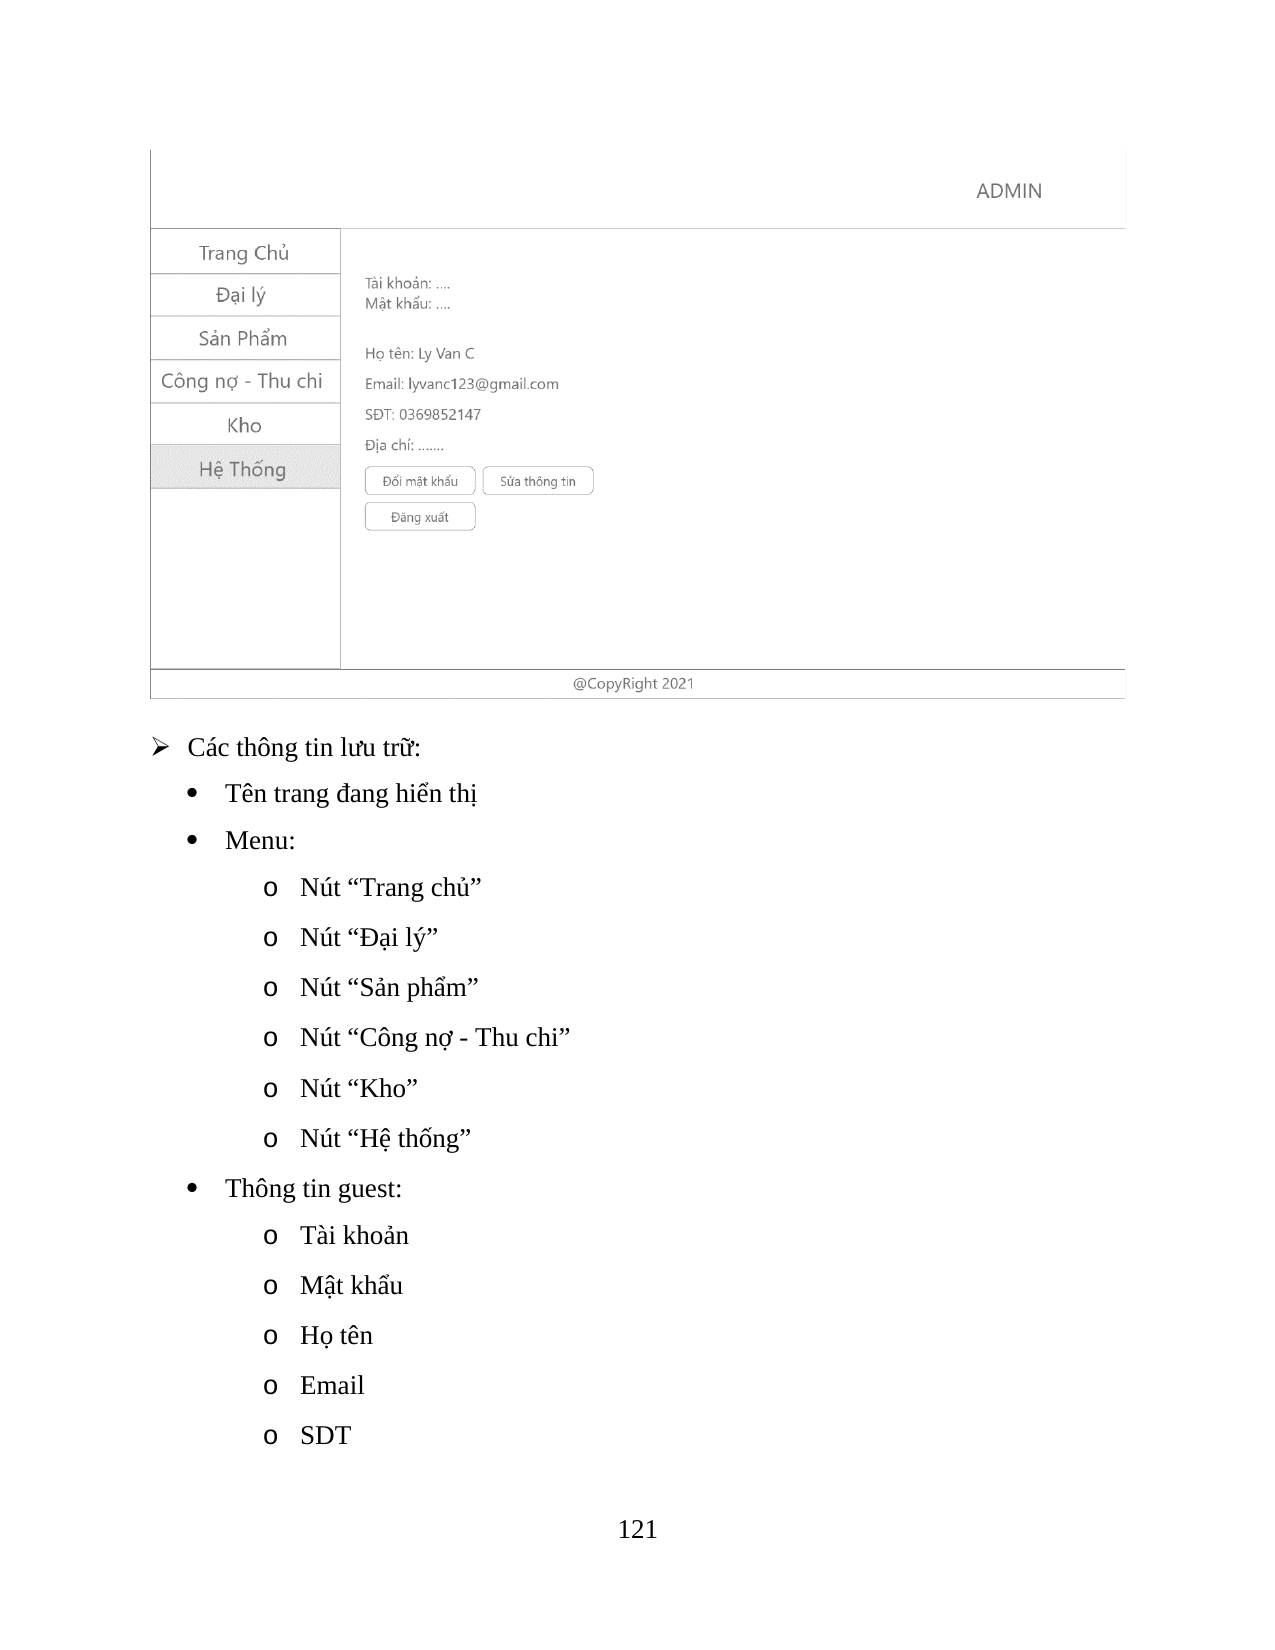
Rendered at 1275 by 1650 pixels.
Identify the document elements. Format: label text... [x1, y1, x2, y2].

list Nút “Công nợ - Thu chi” [262, 1022, 1125, 1055]
list Họ tên [262, 1319, 1125, 1352]
list SDT [262, 1419, 1125, 1453]
list Mật khẩu [262, 1269, 1125, 1302]
list Thông tin guest: [187, 1172, 1125, 1203]
list Email [262, 1369, 1125, 1402]
list Các thông tin lưu trữ: [150, 731, 1125, 762]
list Nút “Sản phẩm” [262, 971, 1125, 1005]
list Nút “Kho” [262, 1072, 1125, 1105]
list Nút “Trang chủ” [262, 871, 1125, 905]
list Nút “Hệ thống” [262, 1122, 1125, 1155]
list Menu: [187, 824, 1125, 856]
list Nút “Đại lý” [262, 921, 1125, 955]
list Tài khoản [262, 1219, 1125, 1252]
picture [150, 150, 1125, 699]
list Tên trang đang hiển thị [187, 777, 1125, 809]
